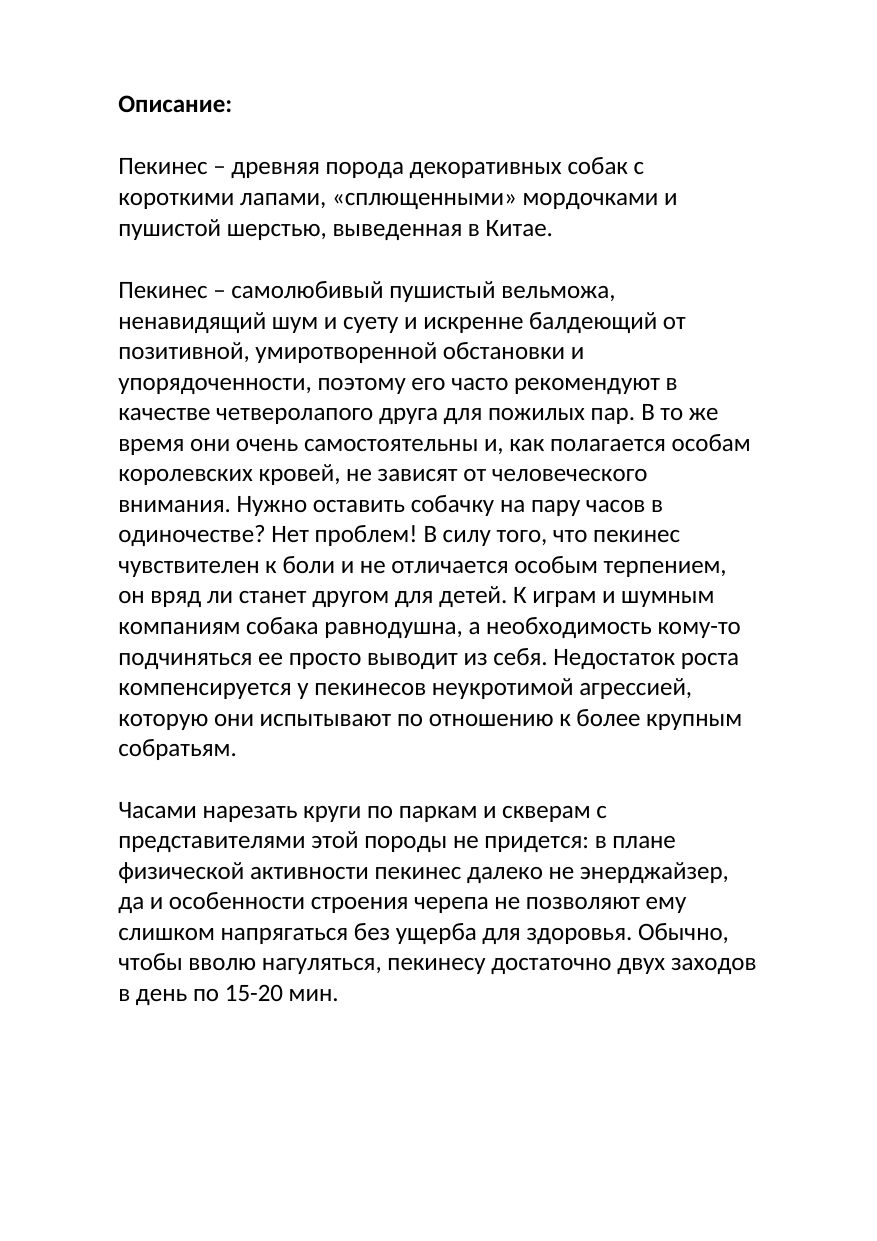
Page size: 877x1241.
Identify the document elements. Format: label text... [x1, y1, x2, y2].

text Часами нарезать круги по паркам и скверам с представителями этой породы не придется: в плане физической активности пекинес далеко не энерджайзер, да и особенности строения черепа не позволяют ему слишком напрягаться без ущерба для здоровья. Обычно, чтобы вволю нагуляться, пекинесу достаточно двух заходов в день по 15-20 мин. [118, 794, 759, 1008]
text Пекинес – самолюбивый пушистый вельможа, ненавидящий шум и суету и искренне балдеющий от позитивной, умиротворенной обстановки и упорядоченности, поэтому его часто рекомендуют в качестве четверолапого друга для пожилых пар. В то же время они очень самостоятельны и, как полагается особам королевских кровей, не зависят от человеческого внимания. Нужно оставить собачку на пару часов в одиночестве? Нет проблем! В силу того, что пекинес чувствителен к боли и не отличается особым терпением, он вряд ли станет другом для детей. К играм и шумным компаниям собака равнодушна, а необходимость кому-то подчиняться ее просто выводит из себя. Недостаток роста компенсируется у пекинесов неукротимой агрессией, которую они испытывают по отношению к более крупным собратьям. [118, 274, 759, 763]
text Пекинес – древняя порода декоративных собак с короткими лапами, «сплющенными» мордочками и пушистой шерстью, выведенная в Китае. [118, 150, 759, 243]
text Описание: [118, 89, 759, 119]
